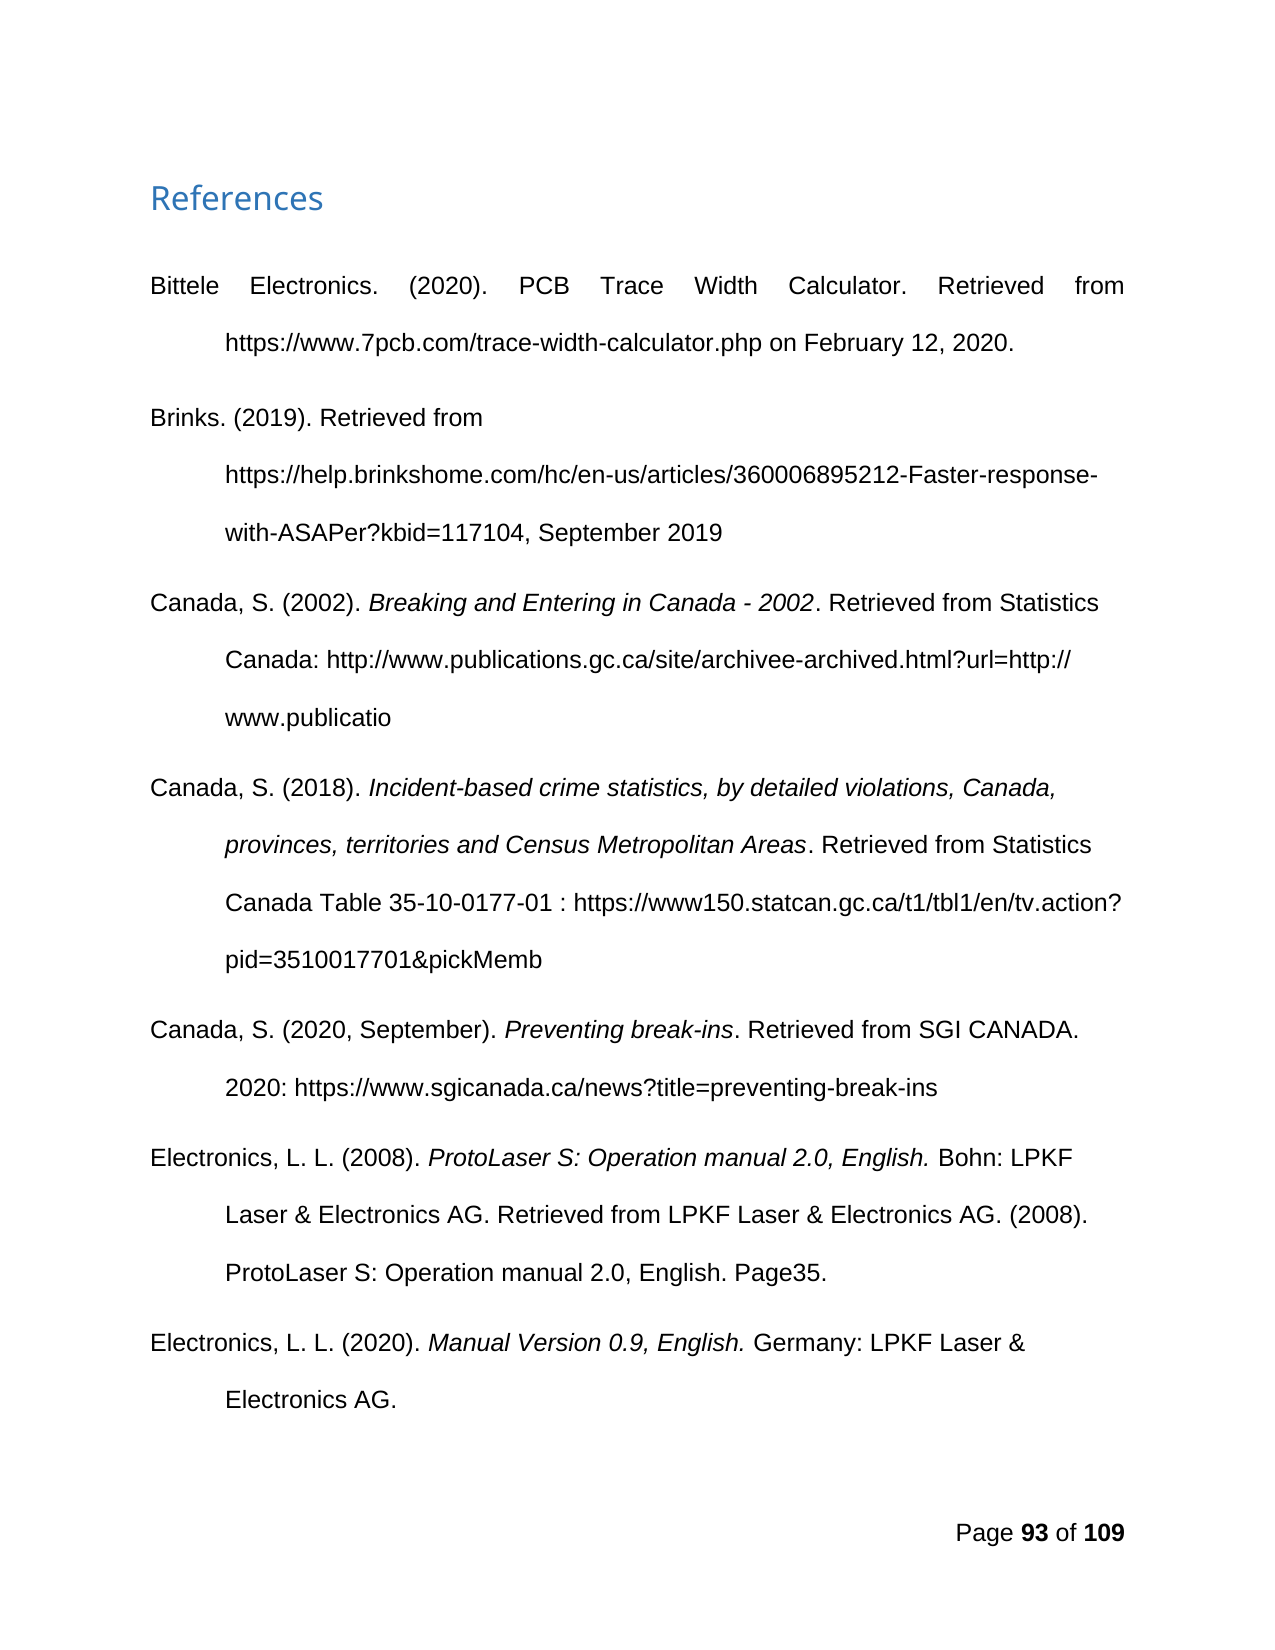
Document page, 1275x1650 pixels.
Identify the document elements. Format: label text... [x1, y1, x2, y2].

text Canada, S. (2020, September). Preventing break-ins. Retrieved from SGI CANADA. 2020: https://www.sgicanada.ca/news?title=preventing-break-ins [150, 1015, 1125, 1101]
subtitle References [150, 175, 1125, 220]
text Canada, S. (2018). Incident-based crime statistics, by detailed violations, Canada, provinces, territories and Census Metropolitan Areas. Retrieved from Statistics Canada Table 35-10-0177-01 : https://www150.statcan.gc.ca/t1/tbl1/en/tv.action?pid=3510017701&pickMemb [150, 772, 1125, 974]
text Brinks. (2019). Retrieved from https://help.brinkshome.com/hc/en-us/articles/360006895212-Faster-response-with-ASAPer?kbid=117104, September 2019 [150, 402, 1125, 546]
text Canada, S. (2002). Breaking and Entering in Canada - 2002. Retrieved from Statistics Canada: http://www.publications.gc.ca/site/archivee-archived.html?url=http://www.publicatio [150, 587, 1125, 731]
text Electronics, L. L. (2008). ProtoLaser S: Operation manual 2.0, English. Bohn: LPKF Laser & Electronics AG. Retrieved from LPKF Laser & Electronics AG. (2008). ProtoLaser S: Operation manual 2.0, English. Page35. [150, 1142, 1125, 1286]
text Bittele Electronics. (2020). PCB Trace Width Calculator. Retrieved from https://www.7pcb.com/trace-width-calculator.php on February 12, 2020. [150, 271, 1125, 357]
text Electronics, L. L. (2020). Manual Version 0.9, English. Germany: LPKF Laser & Electronics AG. [150, 1327, 1125, 1414]
